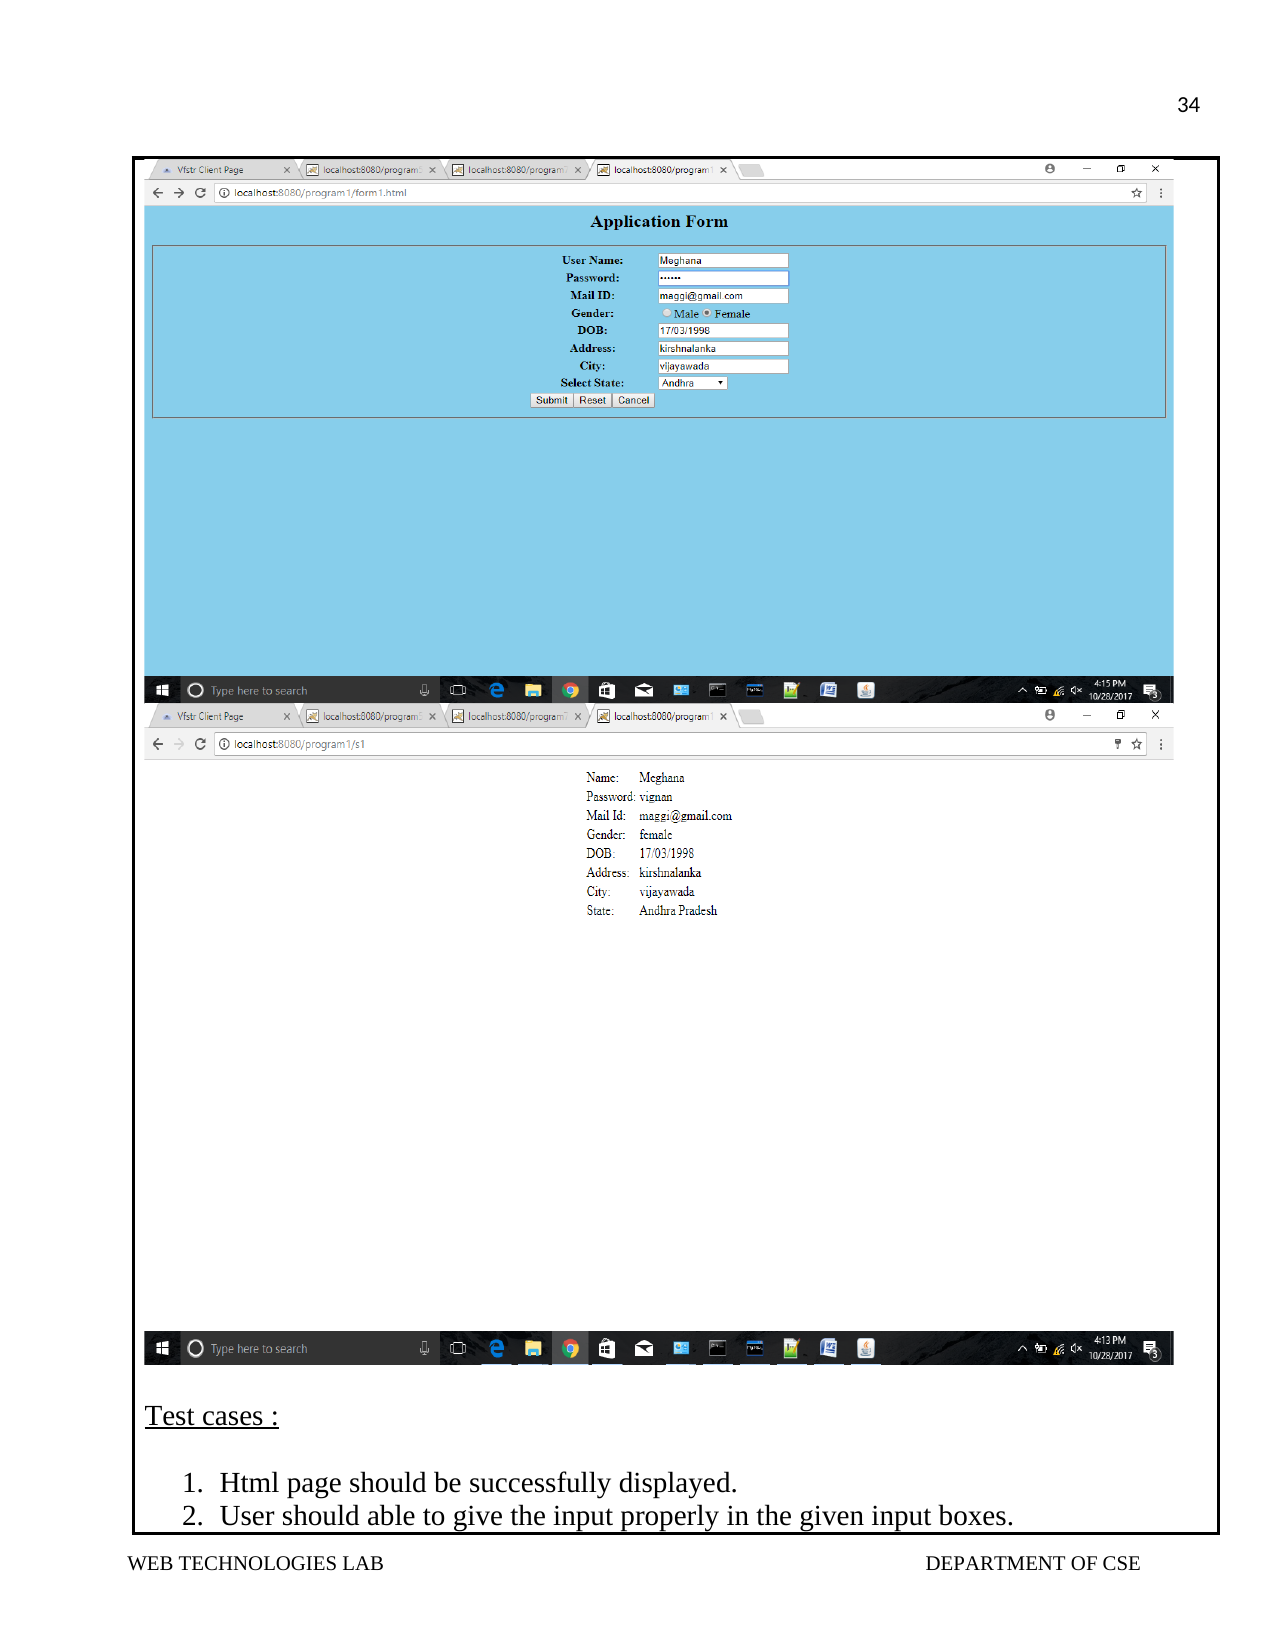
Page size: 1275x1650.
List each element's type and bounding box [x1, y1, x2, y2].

table_header [135, 160, 1217, 1532]
picture [144, 159, 1174, 1365]
